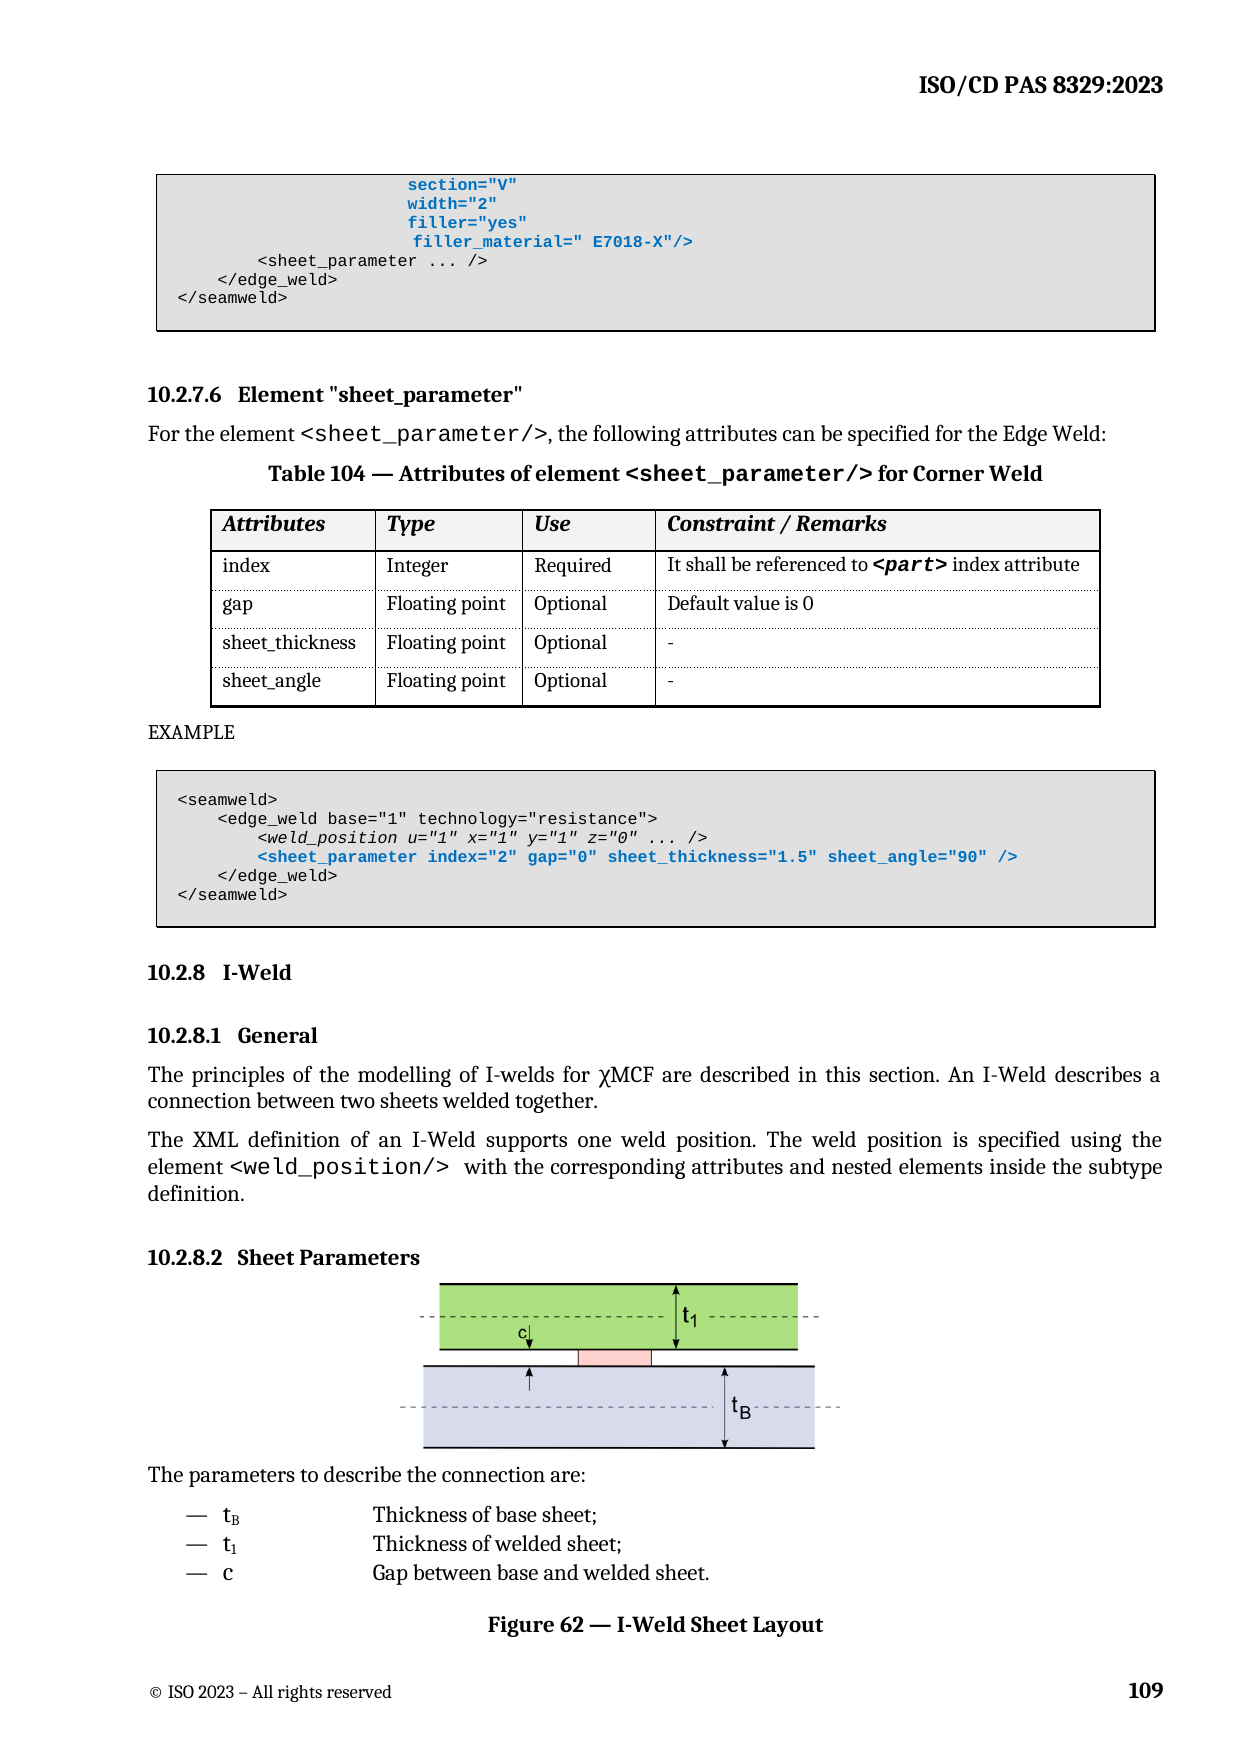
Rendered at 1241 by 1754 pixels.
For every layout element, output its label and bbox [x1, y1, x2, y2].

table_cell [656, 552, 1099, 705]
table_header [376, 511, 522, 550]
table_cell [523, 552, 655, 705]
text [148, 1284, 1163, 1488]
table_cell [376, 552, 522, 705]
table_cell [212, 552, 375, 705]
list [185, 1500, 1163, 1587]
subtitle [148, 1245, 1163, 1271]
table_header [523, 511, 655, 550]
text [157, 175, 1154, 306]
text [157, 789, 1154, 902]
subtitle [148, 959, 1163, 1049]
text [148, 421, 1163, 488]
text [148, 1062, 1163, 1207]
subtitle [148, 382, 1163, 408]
picture [400, 1283, 840, 1449]
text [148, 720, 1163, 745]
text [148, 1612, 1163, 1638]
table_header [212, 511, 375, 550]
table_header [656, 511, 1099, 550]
